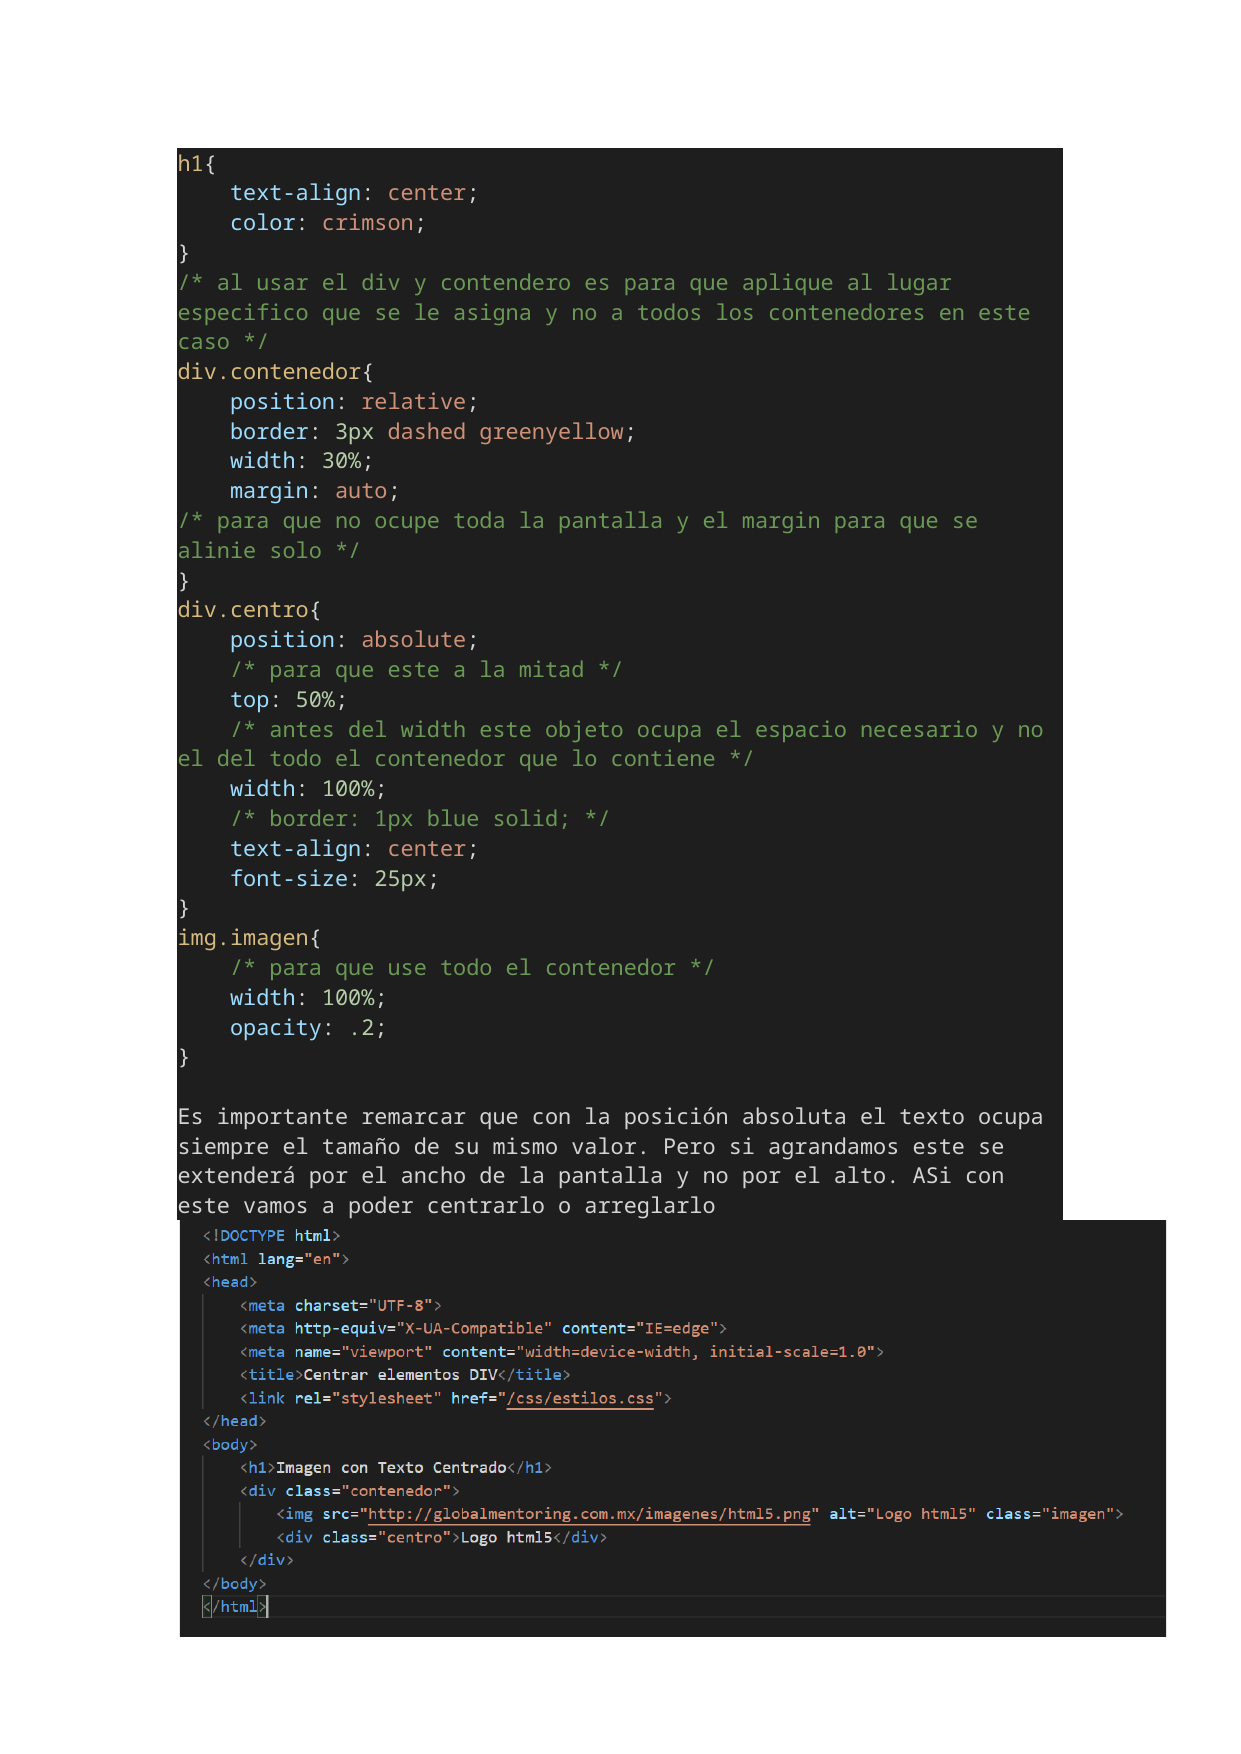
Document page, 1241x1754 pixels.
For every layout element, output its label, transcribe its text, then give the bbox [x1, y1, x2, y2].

text /* para que no ocupe toda la pantalla y el margin para que se alinie solo */ [177, 505, 1063, 565]
text text-align: center; [177, 833, 1063, 863]
text width: 30%; [177, 446, 1063, 475]
text opacity: .2; [177, 1012, 1063, 1041]
text } [177, 892, 1063, 922]
text border: 3px dashed greenyellow; [177, 416, 1063, 446]
text img.imagen{ [177, 922, 1063, 952]
text /* al usar el div y contendero es para que aplique al lugar especifico que se le asigna y no a todos los contenedores en este caso */ [177, 267, 1063, 356]
text /* para que este a la mitad */ [177, 654, 1063, 684]
text top: 50%; [177, 684, 1063, 714]
text h1{ [177, 148, 1063, 177]
text /* antes del width este objeto ocupa el espacio necesario y no el del todo el contenedor que lo contiene */ [177, 714, 1063, 773]
text text-align: center; [177, 177, 1063, 207]
text position: absolute; [177, 624, 1063, 654]
text div.centro{ [177, 594, 1063, 624]
text /* border: 1px blue solid; */ [177, 803, 1063, 833]
picture [178, 1220, 1165, 1636]
text color: crimson; [177, 207, 1063, 237]
text } [177, 237, 1063, 267]
text div.contenedor{ [177, 356, 1063, 386]
text Es importante remarcar que con la posición absoluta el texto ocupa siempre el tamaño de su mismo valor. Pero si agrandamos este se extenderá por el ancho de la pantalla y no por el alto. ASi con este vamos a poder centrarlo o arreglarlo [177, 1101, 1063, 1220]
text margin: auto; [177, 475, 1063, 505]
text } [177, 1041, 1063, 1071]
text position: relative; [177, 386, 1063, 416]
text width: 100%; [177, 773, 1063, 803]
text font-size: 25px; [177, 863, 1063, 892]
text width: 100%; [177, 982, 1063, 1012]
text } [177, 565, 1063, 594]
text /* para que use todo el contenedor */ [177, 952, 1063, 982]
